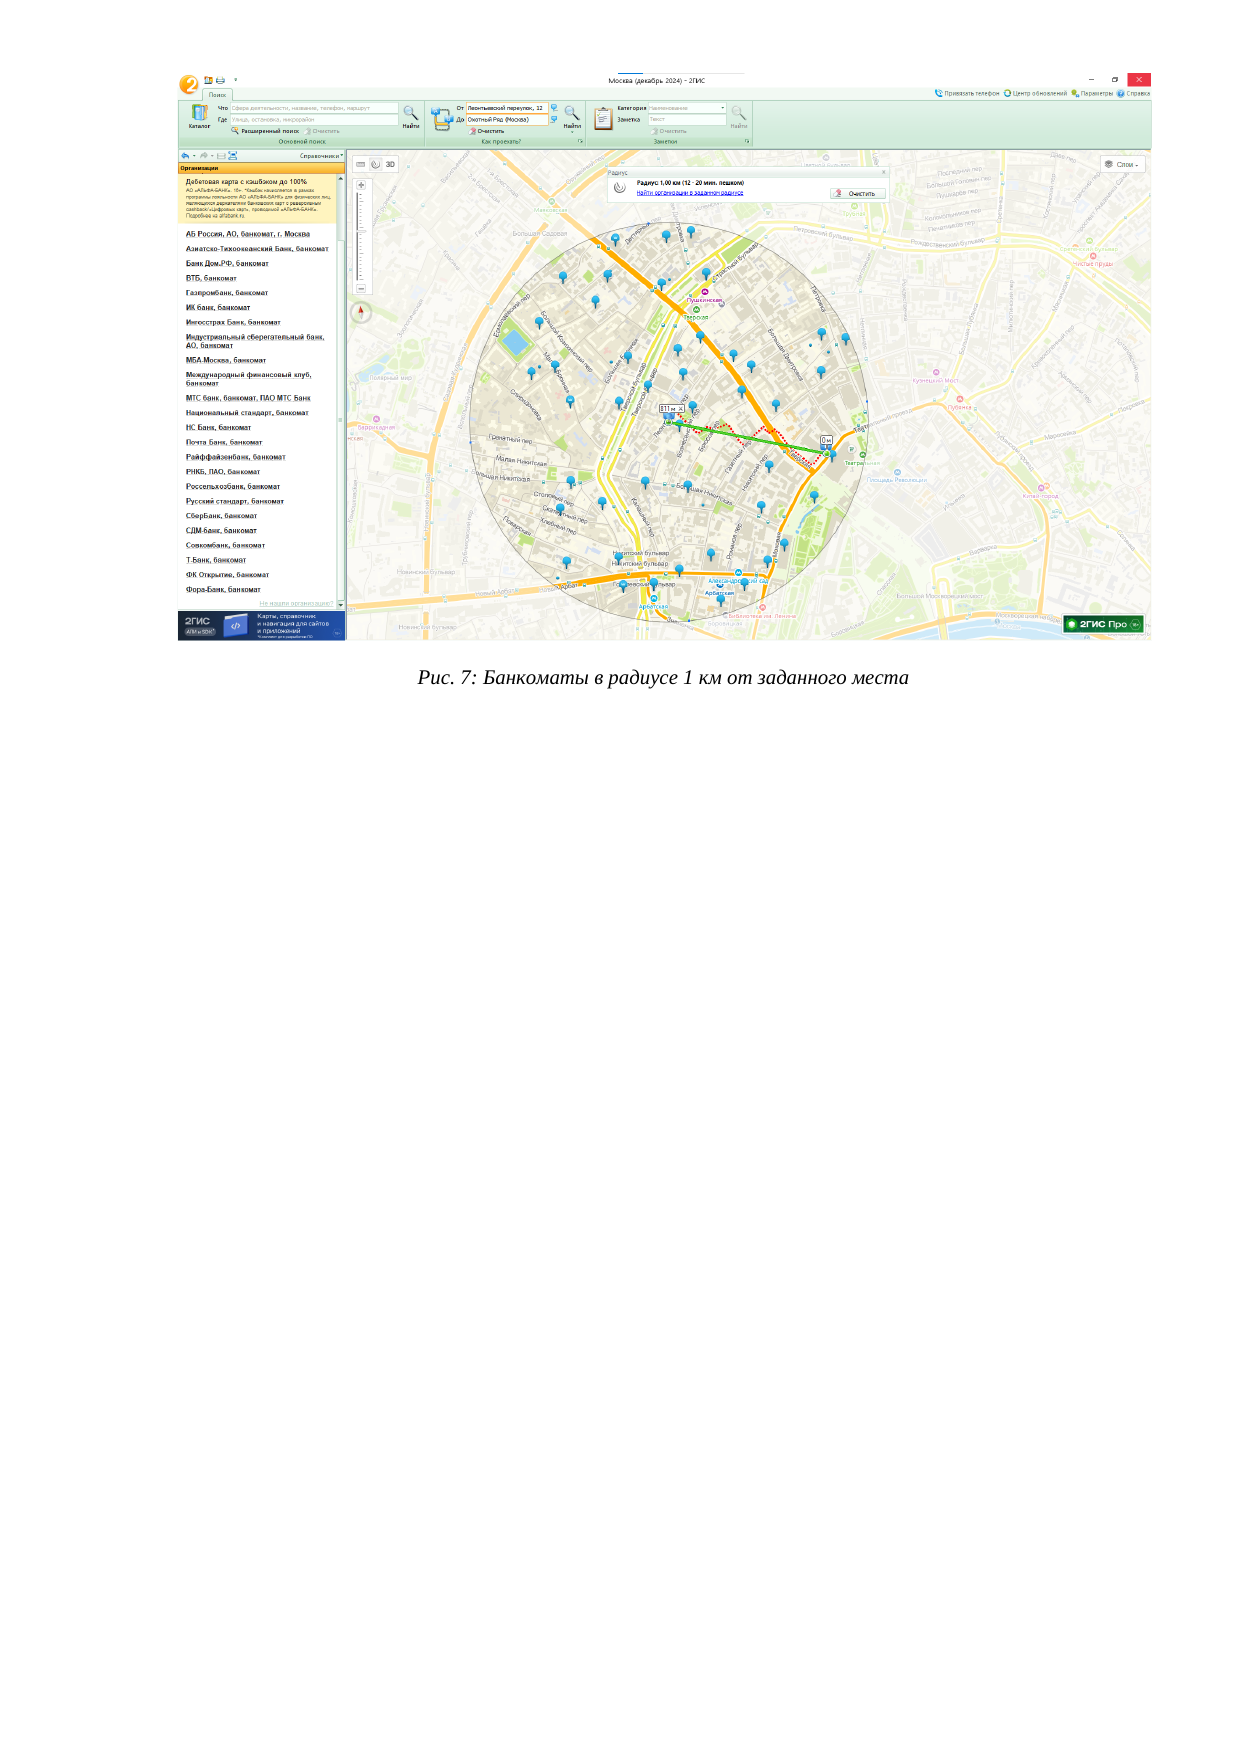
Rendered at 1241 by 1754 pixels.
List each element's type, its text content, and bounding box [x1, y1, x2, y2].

text Рис. 7: Банкоматы в радиусе 1 км от заданного места [177, 665, 1152, 689]
picture [177, 73, 1152, 641]
